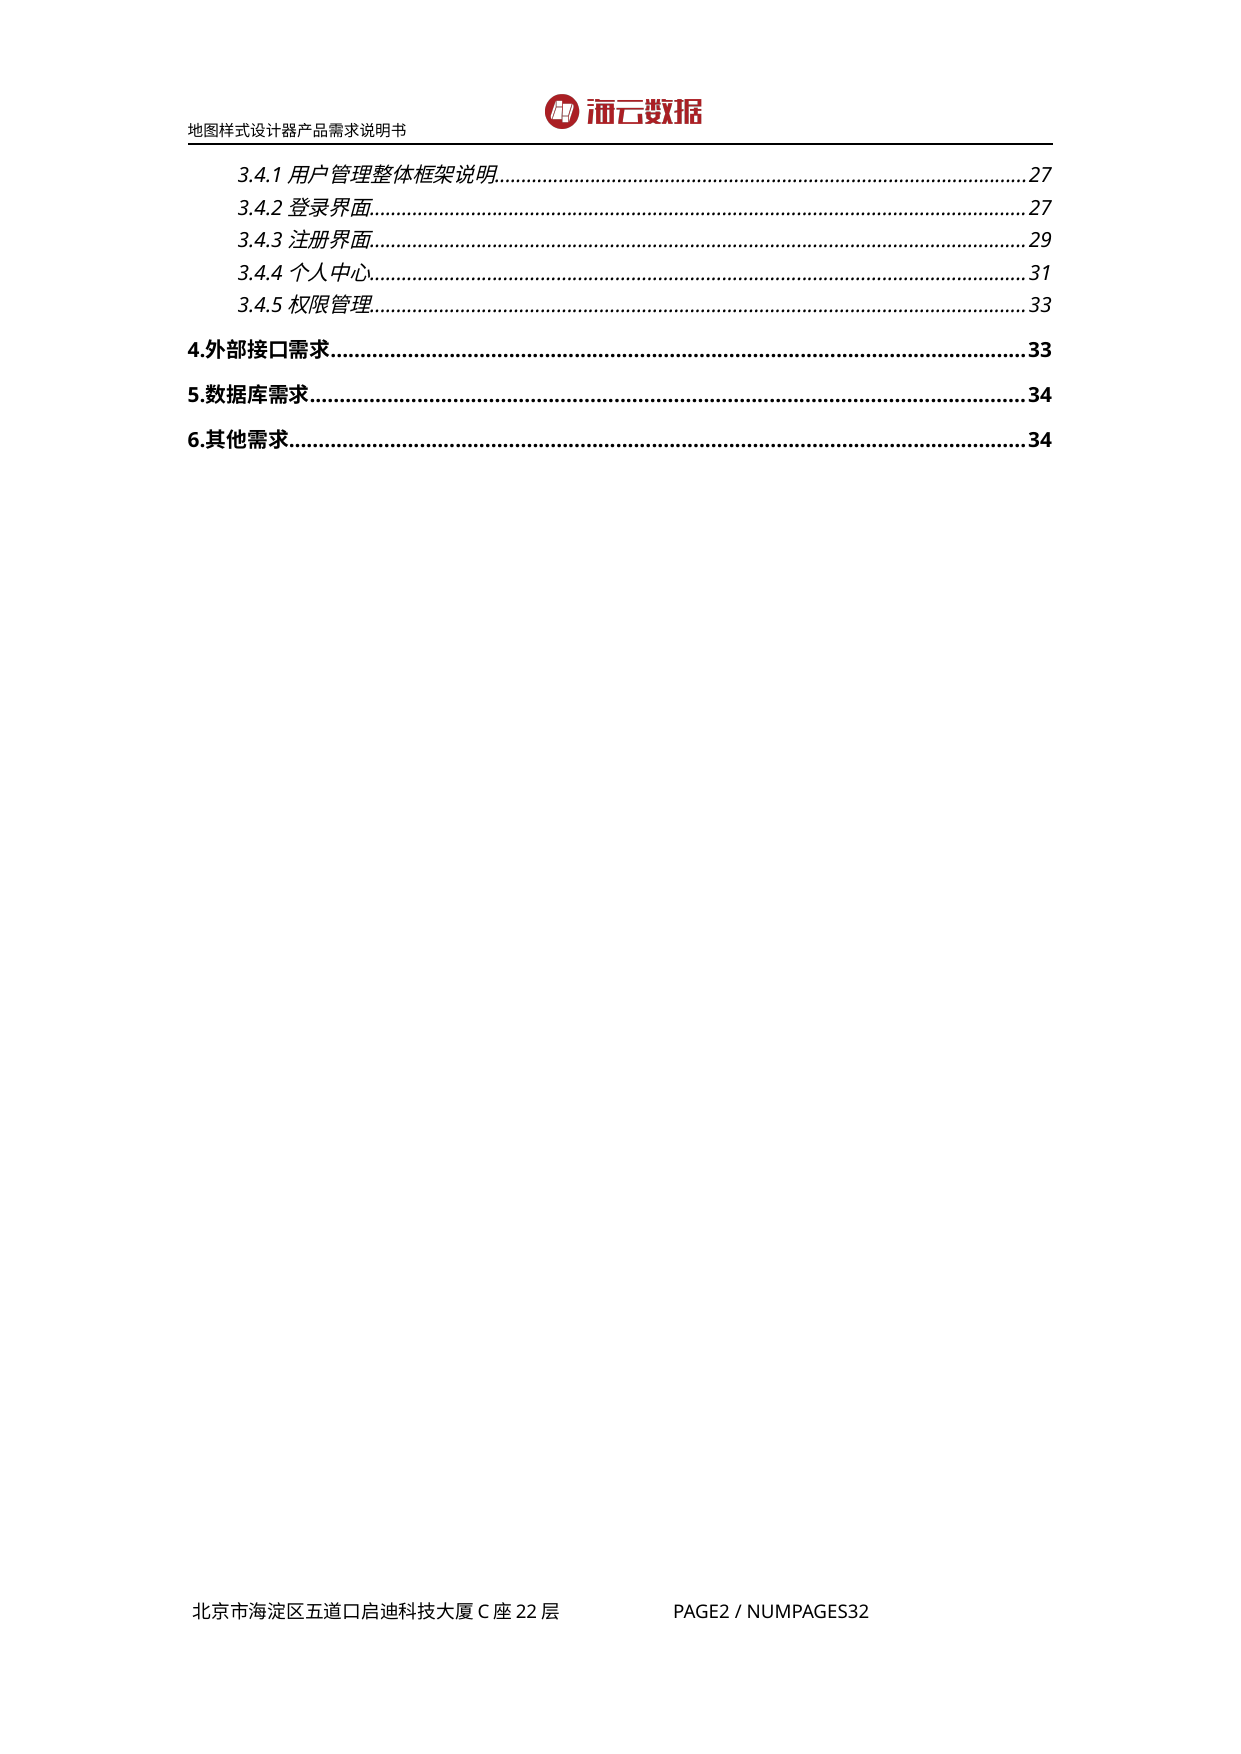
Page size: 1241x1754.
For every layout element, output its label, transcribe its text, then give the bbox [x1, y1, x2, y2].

text 3.4.1用户管理整体框架说明 27 [237, 158, 1053, 190]
text 5.数据库需求 34 [187, 378, 1053, 410]
picture [536, 88, 713, 137]
text 6.其他需求 34 [187, 423, 1053, 455]
text 4.外部接口需求 33 [187, 333, 1053, 365]
text 3.4.5权限管理 33 [237, 288, 1053, 320]
text 3.4.3注册界面 29 [237, 223, 1053, 255]
text 3.4.4个人中心 31 [237, 255, 1053, 288]
text 3.4.2登录界面 27 [237, 190, 1053, 223]
